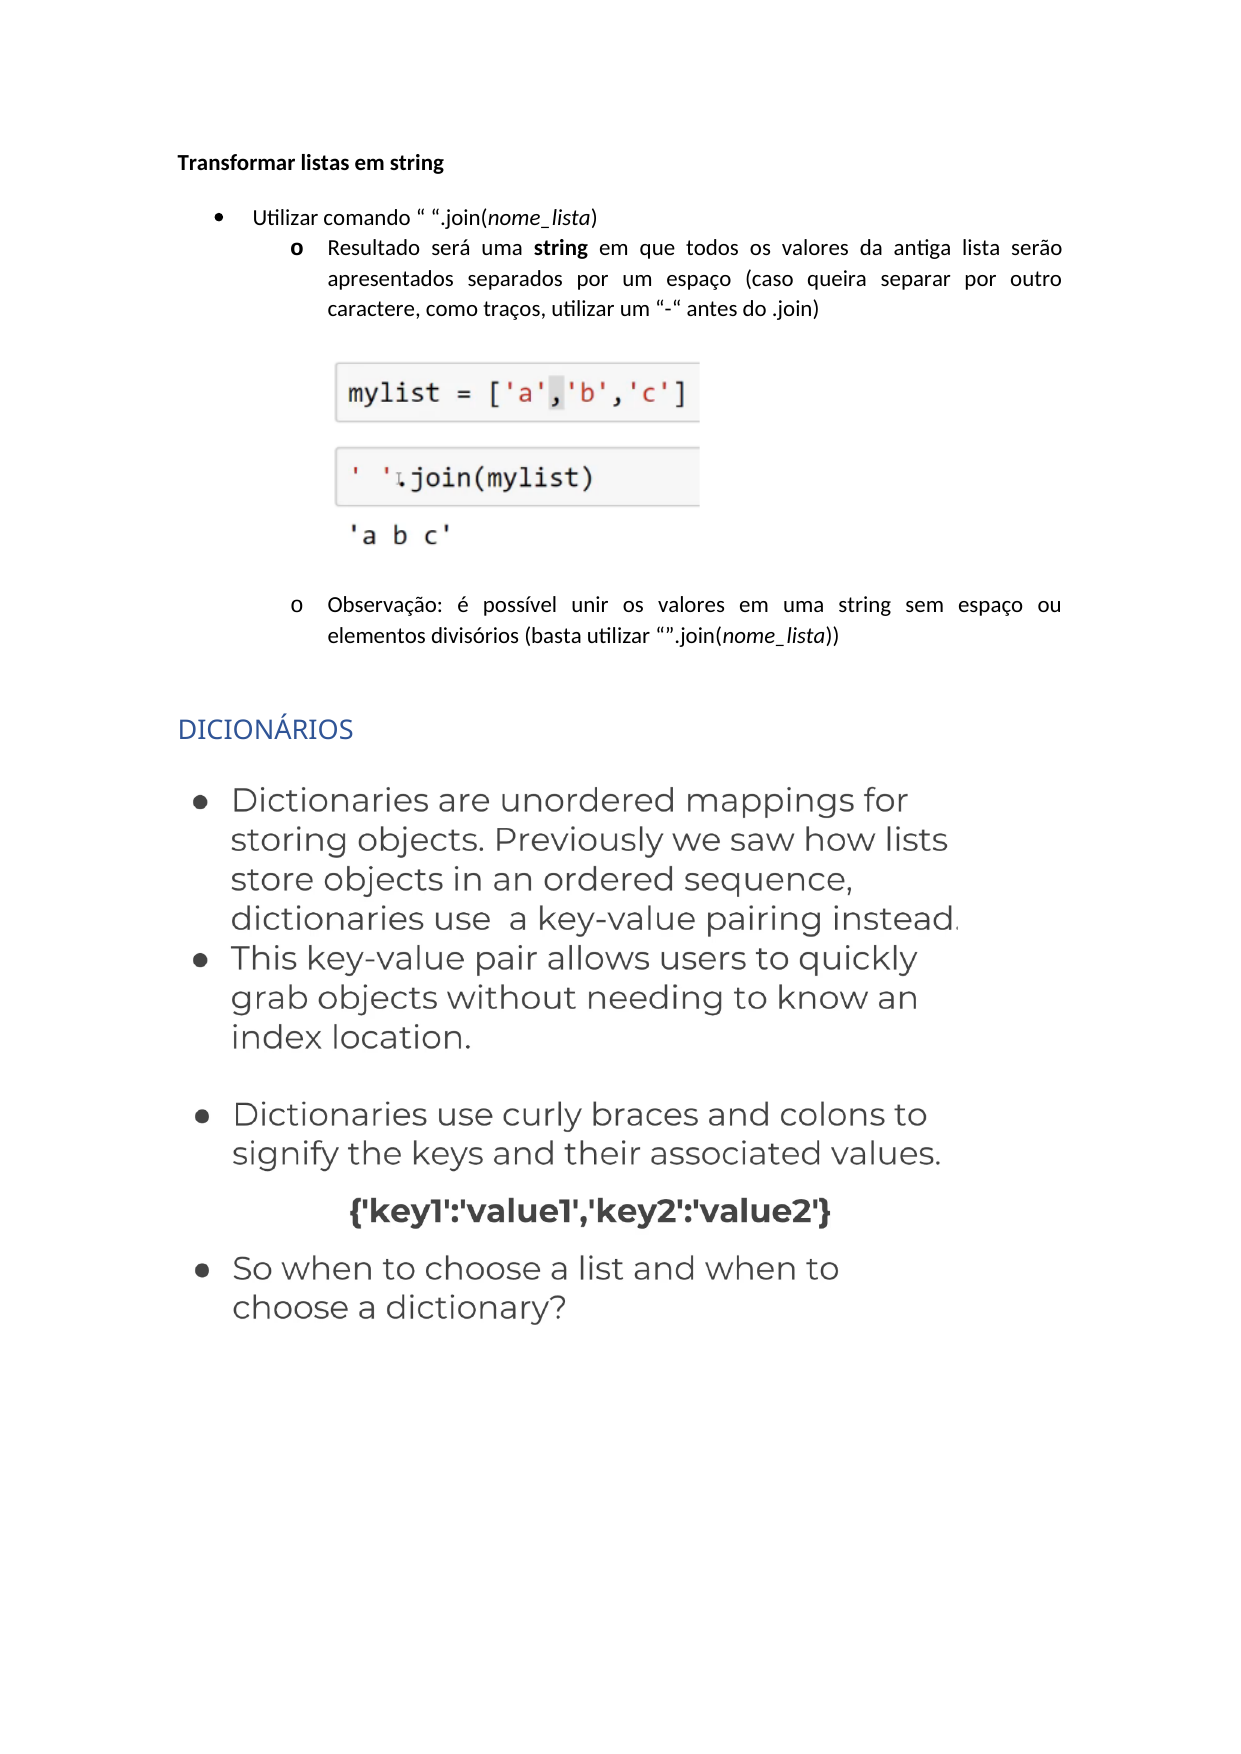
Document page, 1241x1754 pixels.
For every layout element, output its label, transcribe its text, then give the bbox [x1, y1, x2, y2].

list Resultado será uma string em que todos os valores da antiga lista serão apresentados separados por um espaço (caso queira separar por outro caractere, como traços, utilizar um “-“ antes do .join) [290, 233, 1063, 323]
list Utilizar comando “ “.join(nome_lista) [215, 203, 1063, 231]
picture [327, 355, 700, 558]
text Transformar listas em string [177, 148, 1063, 176]
picture [177, 775, 958, 1056]
list Observação: é possível unir os valores em uma string sem espaço ou elementos divisórios (basta utilizar “”.join(nome_lista)) [290, 590, 1063, 649]
picture [177, 1083, 951, 1341]
subtitle DICIONÁRIOS [177, 711, 1063, 748]
